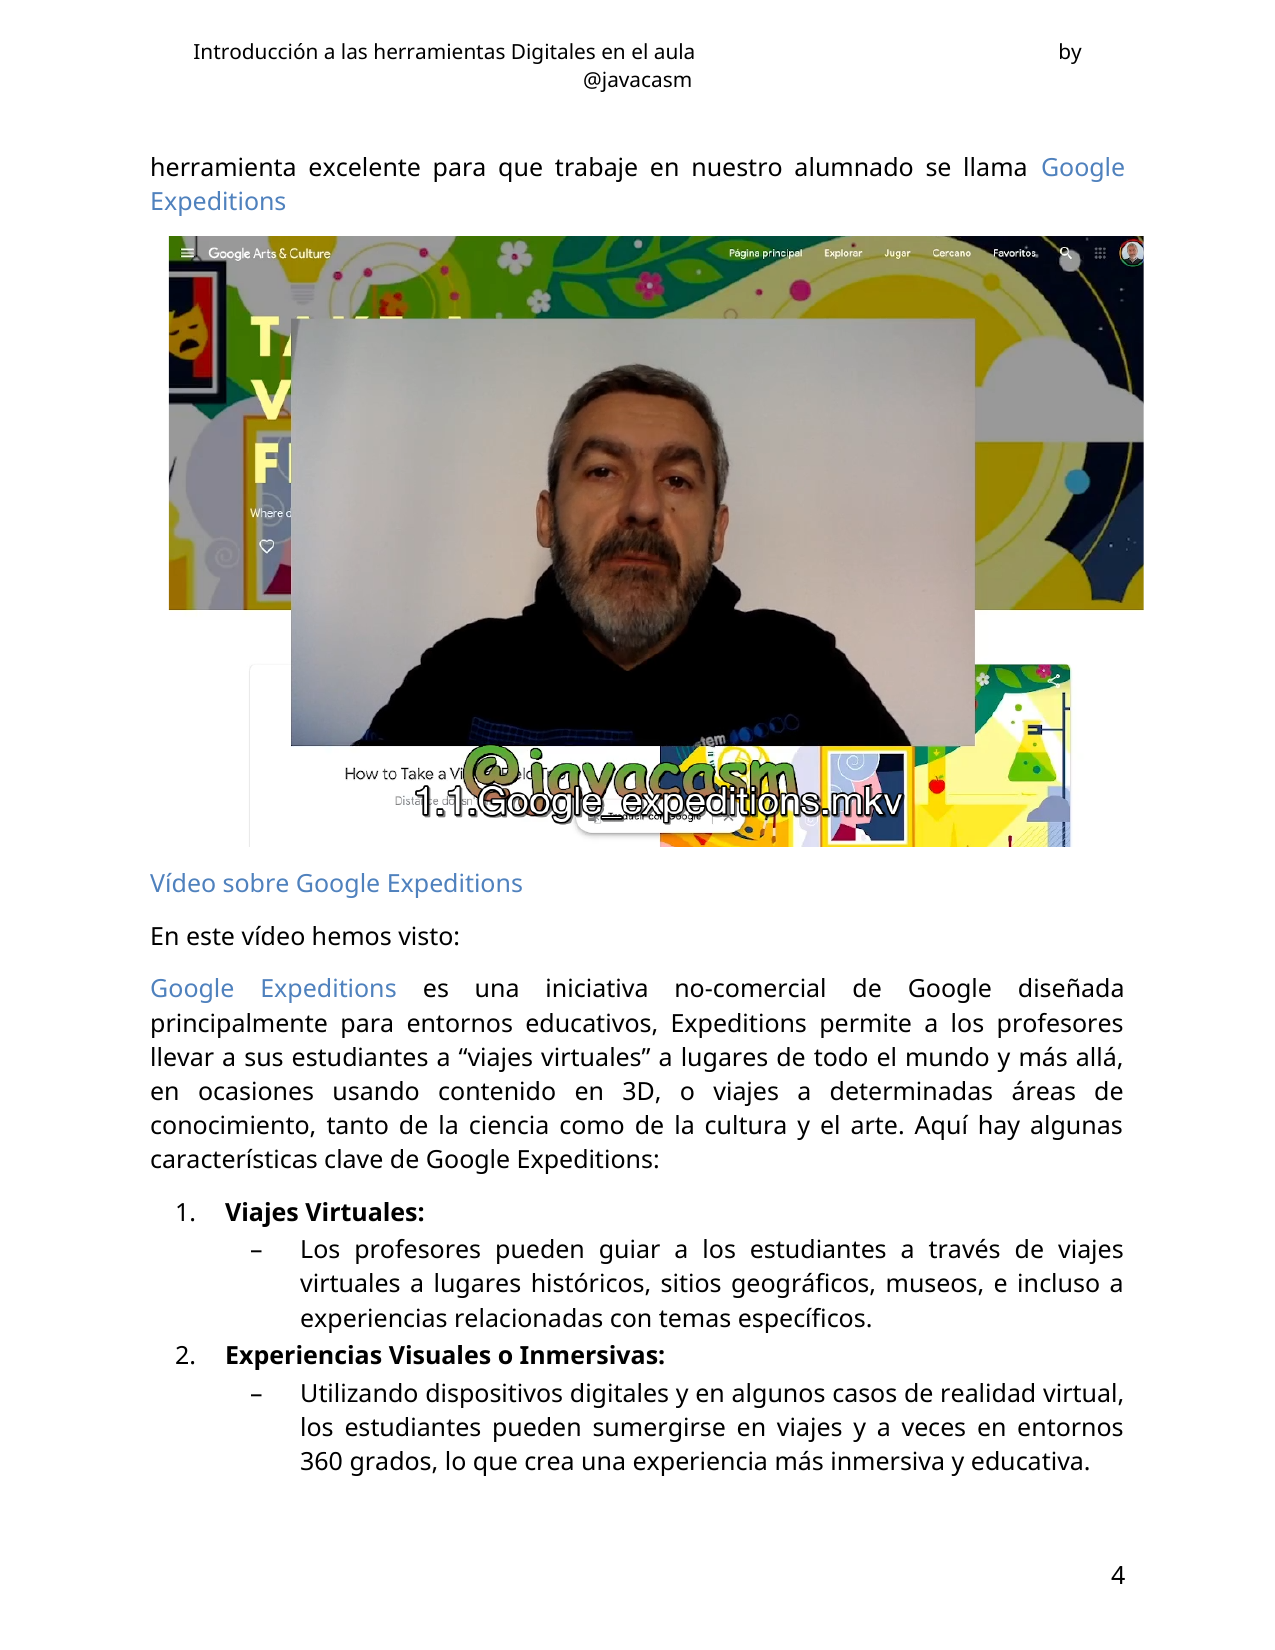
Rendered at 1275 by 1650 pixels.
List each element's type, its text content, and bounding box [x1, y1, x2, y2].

text Google Expeditions es una iniciativa no-comercial de Google diseñada principalmente para entornos educativos, Expeditions permite a los profesores llevar a sus estudiantes a “viajes virtuales” a lugares de todo el mundo y más allá, en ocasiones usando contenido en 3D, o viajes a determinadas áreas de conocimiento, tanto de la ciencia como de la cultura y el arte. Aquí hay algunas características clave de Google Expeditions: [150, 971, 1125, 1176]
list Los profesores pueden guiar a los estudiantes a través de viajes virtuales a lugares históricos, sitios geográficos, museos, e incluso a experiencias relacionadas con temas específicos. [250, 1232, 1125, 1334]
list Experiencias Visuales o Inmersivas: [175, 1338, 1125, 1372]
text En este vídeo hemos visto: [150, 918, 1125, 952]
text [150, 150, 1125, 218]
list Viajes Virtuales: [175, 1194, 1125, 1228]
list Utilizando dispositivos digitales y en algunos casos de realidad virtual, los estudiantes pueden sumergirse en viajes y a veces en entornos 360 grados, lo que crea una experiencia más inmersiva y educativa. [250, 1376, 1125, 1478]
text Vídeo sobre Google Expeditions [150, 866, 1125, 899]
picture [168, 236, 1144, 847]
